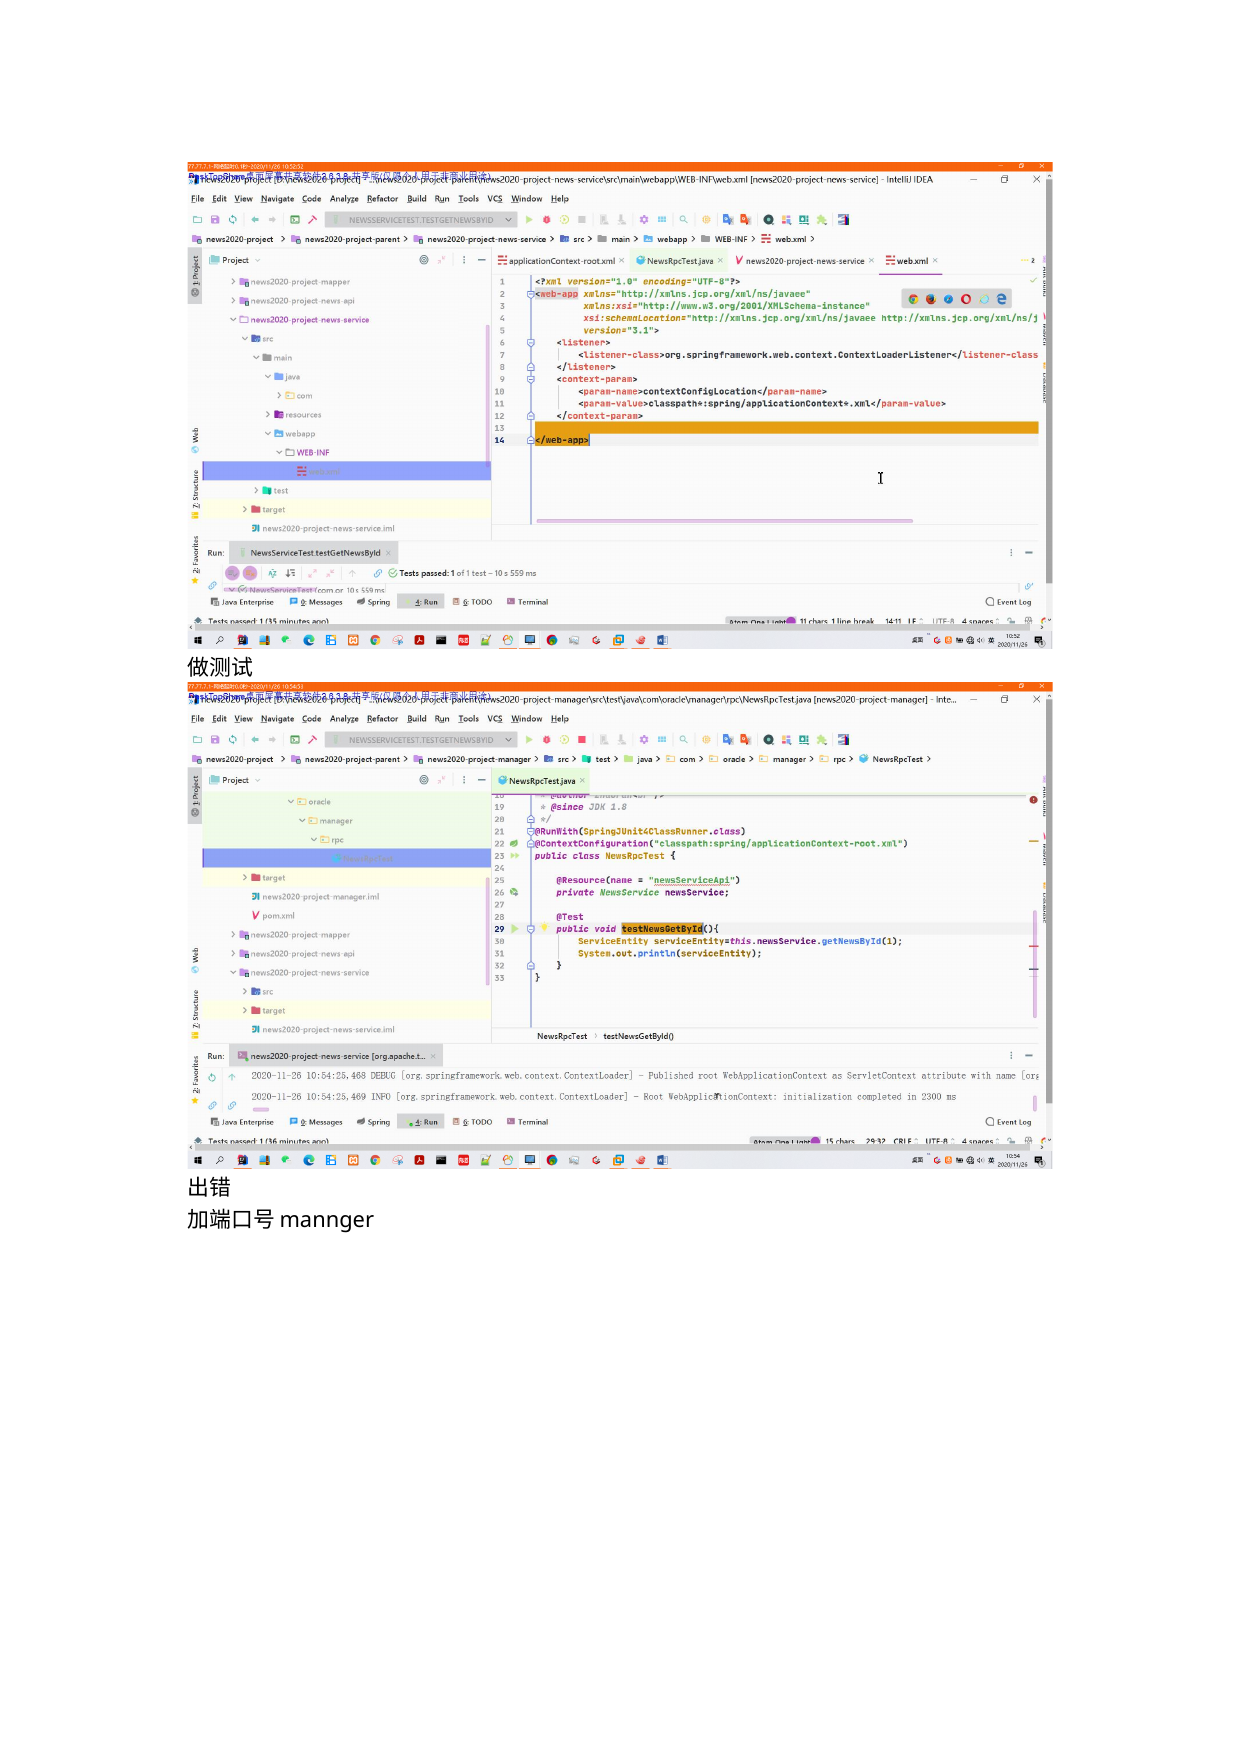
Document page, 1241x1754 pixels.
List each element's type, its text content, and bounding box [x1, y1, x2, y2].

text 加端口号mannger [187, 1202, 1053, 1234]
text 做测试 [187, 649, 1053, 682]
picture [187, 162, 1053, 649]
picture [187, 682, 1053, 1169]
text 出错 [187, 1169, 1053, 1202]
